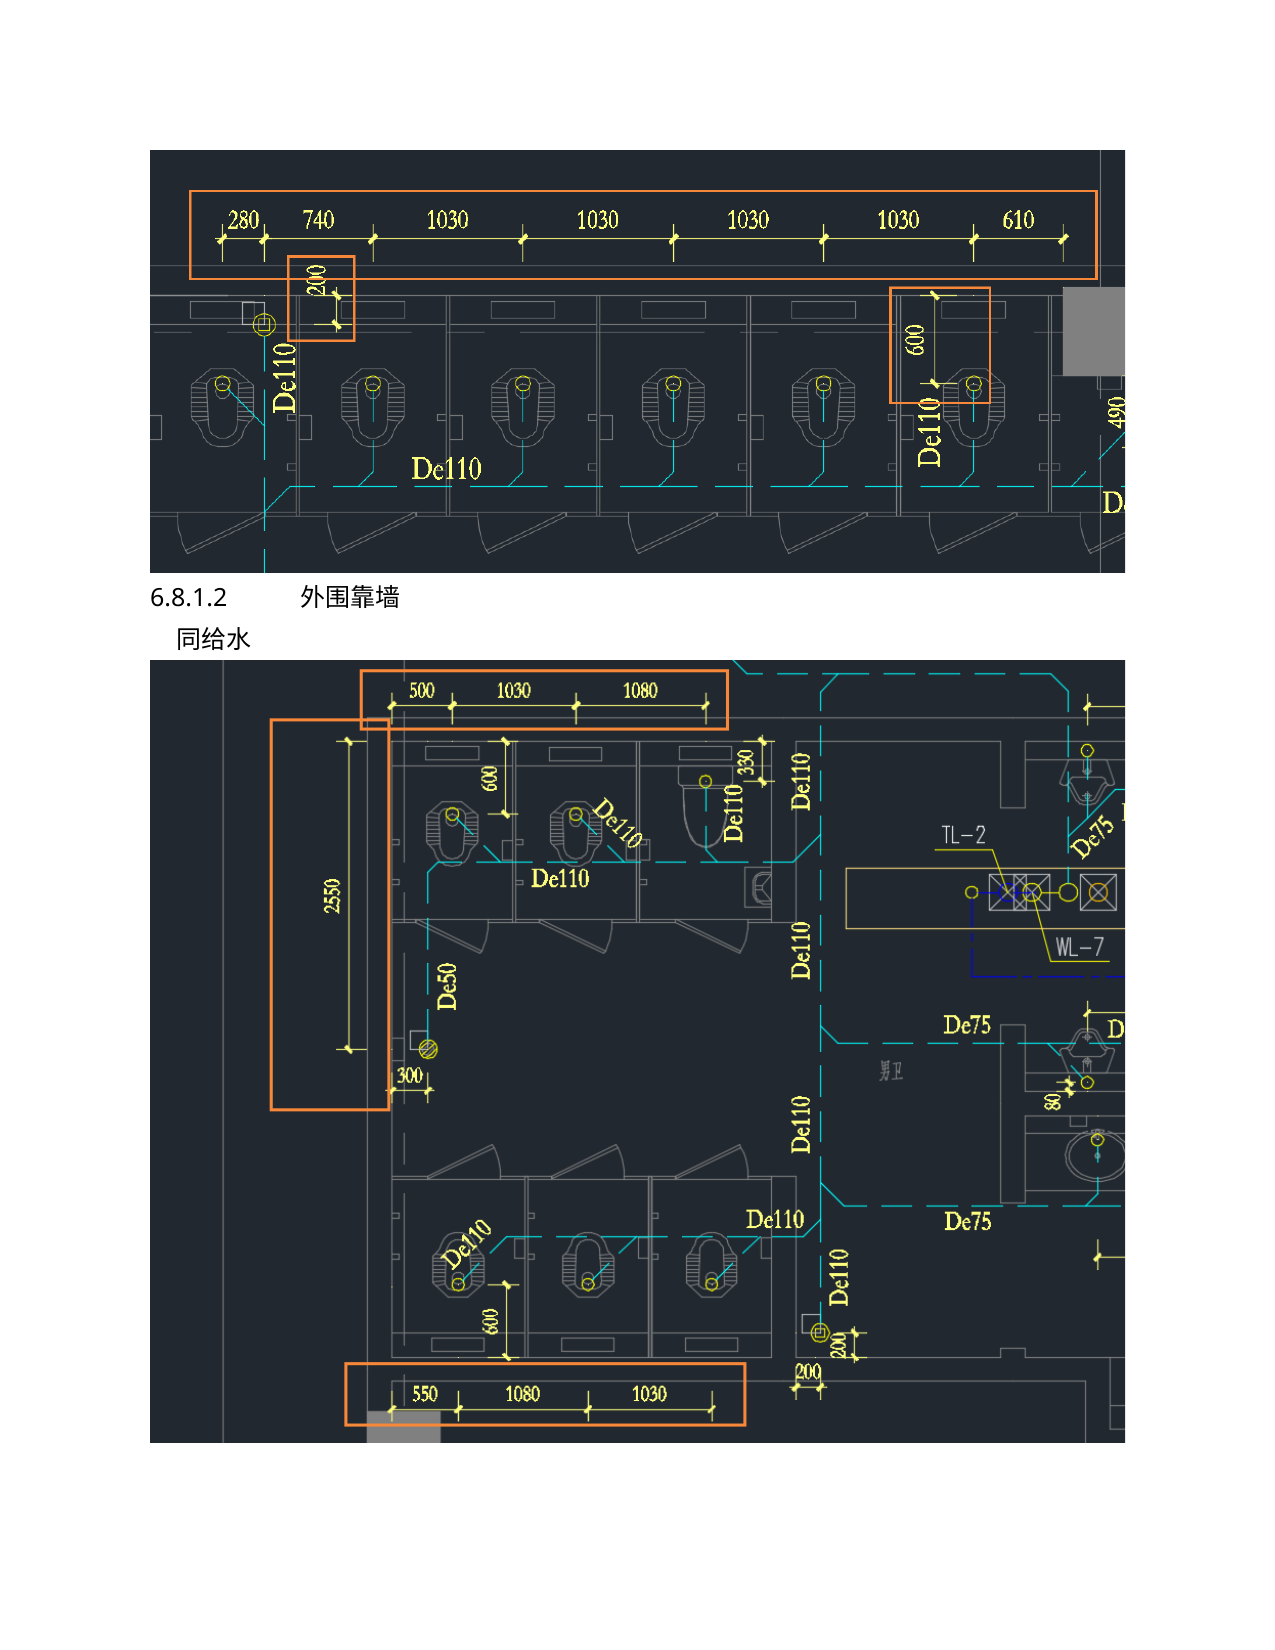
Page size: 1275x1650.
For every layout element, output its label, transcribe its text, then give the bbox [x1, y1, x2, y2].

subtitle 外围靠墙 [150, 577, 1125, 614]
text 同给水 [150, 619, 1125, 655]
picture [150, 660, 1125, 1443]
picture [150, 150, 1125, 573]
